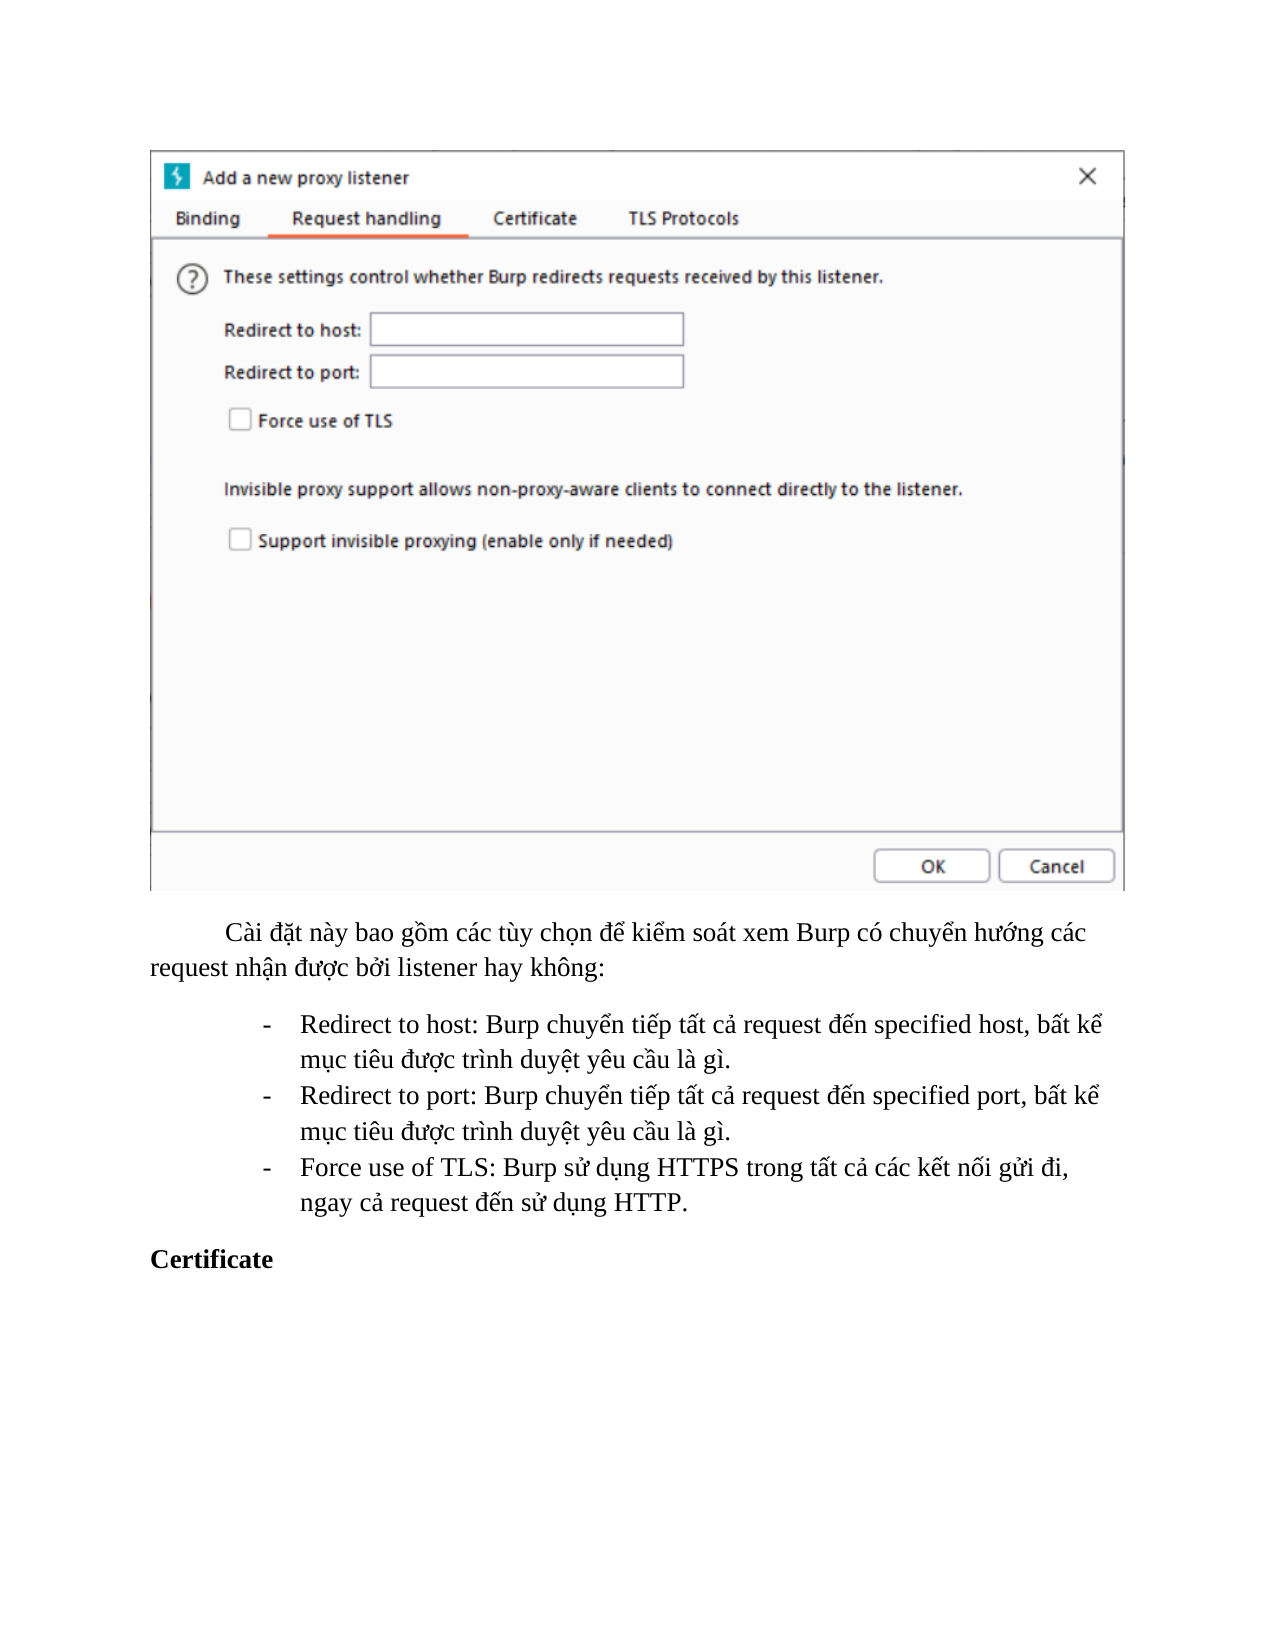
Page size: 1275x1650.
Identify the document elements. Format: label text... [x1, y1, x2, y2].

text Certificate [150, 1243, 1125, 1274]
list Force use of TLS: Burp sử dụng HTTPS trong tất cả các kết nối gửi đi, ngay cả request đến sử dụng HTTP. [262, 1151, 1125, 1218]
list Redirect to port: Burp chuyển tiếp tất cả request đến specified port, bất kể mục tiêu được trình duyệt yêu cầu là gì. [262, 1079, 1125, 1146]
picture [150, 150, 1125, 891]
text Cài đặt này bao gồm các tùy chọn để kiểm soát xem Burp có chuyển hướng các request nhận được bởi listener hay không: [150, 916, 1125, 982]
list Redirect to host: Burp chuyển tiếp tất cả request đến specified host, bất kể mục tiêu được trình duyệt yêu cầu là gì. [262, 1008, 1125, 1075]
